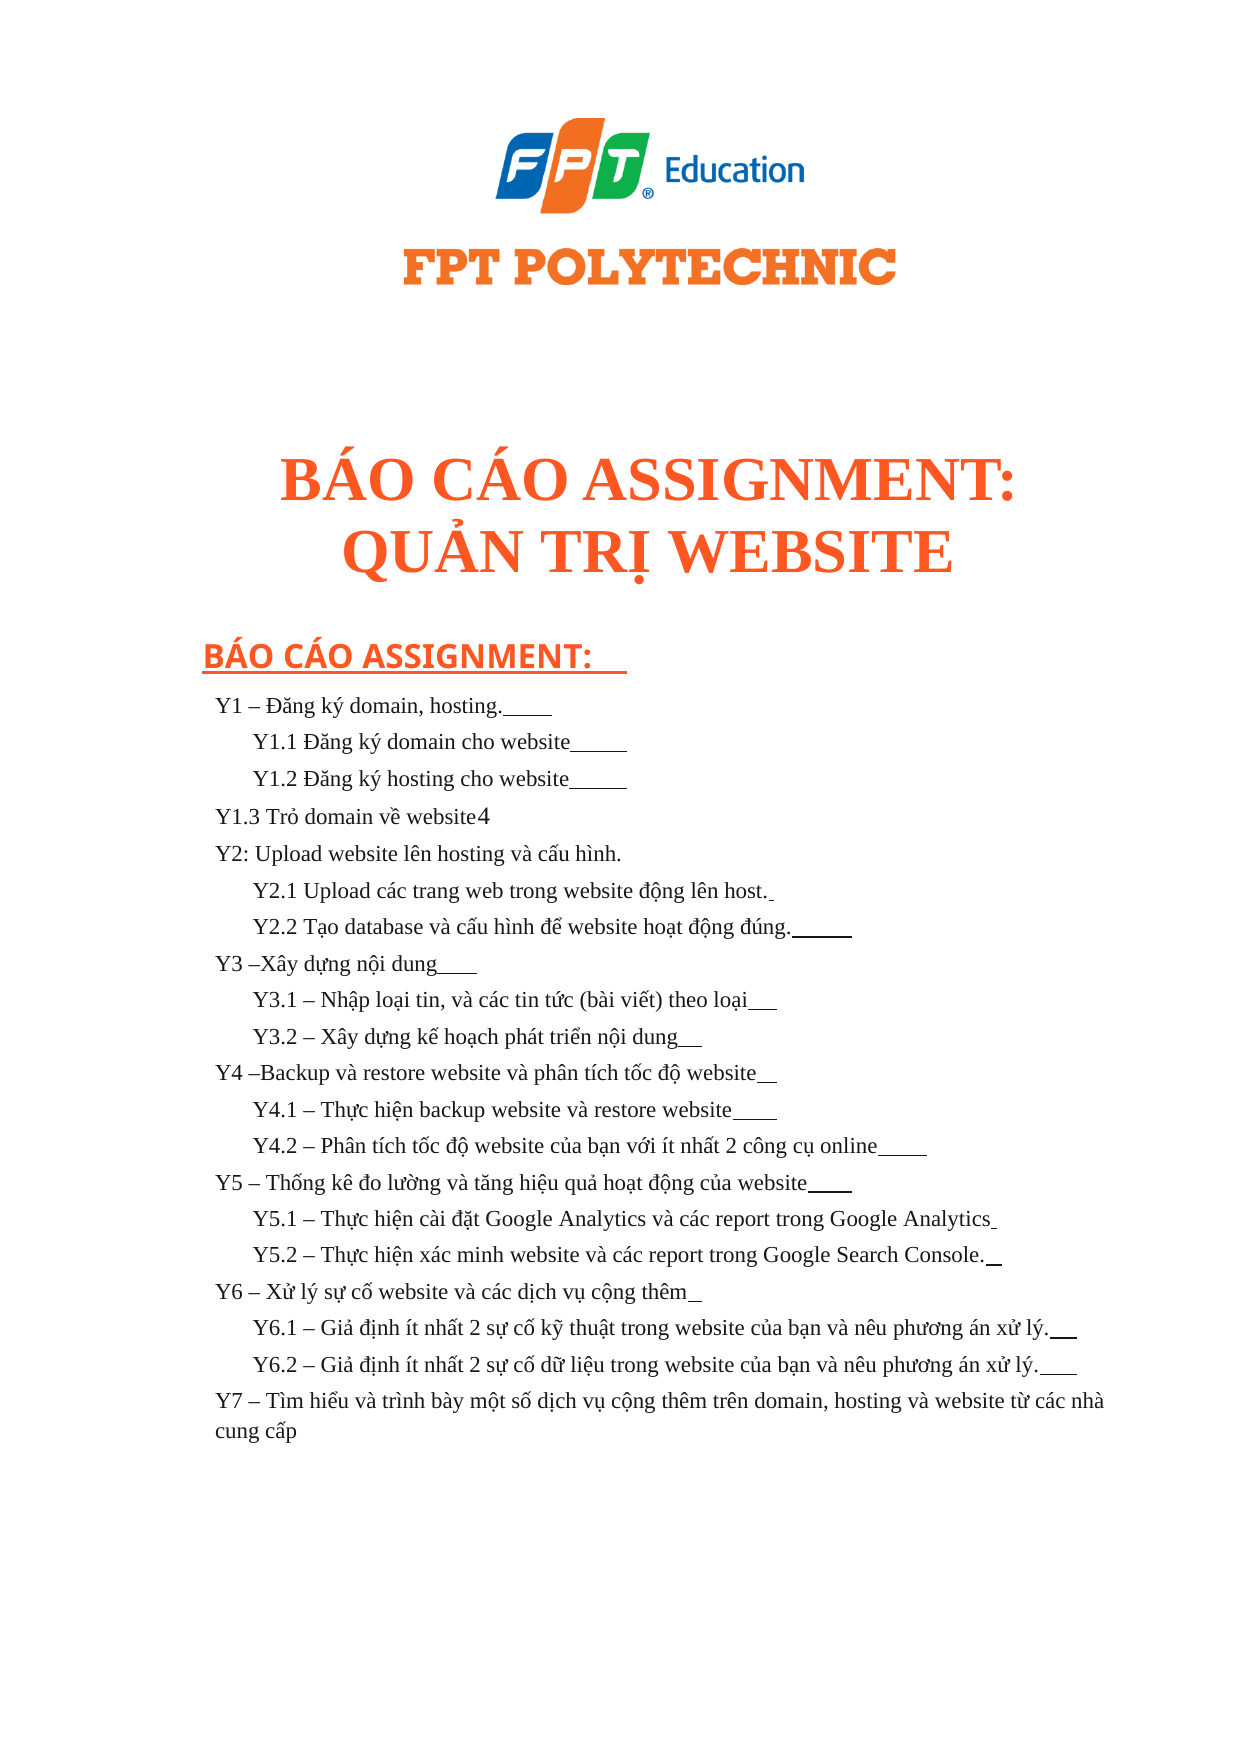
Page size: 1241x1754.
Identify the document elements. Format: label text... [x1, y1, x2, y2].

text Y1.1 Đăng ký domain cho website [252, 728, 1122, 754]
text Y6.2 – Giả định ít nhất 2 sự cố dữ liệu trong website của bạn và nêu phương án xử lý. [252, 1351, 1122, 1377]
text Y3.2 – Xây dựng kế hoạch phát triển nội dung [252, 1023, 1122, 1049]
text Y2.2 Tạo database và cấu hình để website hoạt động đúng. [252, 913, 1122, 940]
picture [403, 118, 896, 285]
text Y1.3 Trỏ domain về website 4 [215, 801, 1122, 830]
text Y3 –Xây dựng nội dung [215, 950, 1122, 976]
text BÁO CÁO ASSIGNMENT: [177, 442, 1122, 514]
text Y4 –Backup và restore website và phân tích tốc độ website [215, 1059, 1122, 1086]
text Y4.1 – Thực hiện backup website và restore website [252, 1096, 1122, 1122]
text Y3.1 – Nhập loại tin, và các tin tức (bài viết) theo loại [252, 986, 1122, 1013]
text Y2: Upload website lên hosting và cấu hình. [215, 840, 1122, 867]
text Y1 – Đăng ký domain, hosting. [215, 692, 1122, 718]
text QUẢN TRỊ WEBSITE [174, 514, 1122, 586]
text Y2.1 Upload các trang web trong website động lên host. [252, 877, 1122, 903]
text Y5.1 – Thực hiện cài đặt Google Analytics và các report trong Google Analytics [252, 1205, 1122, 1231]
text Y4.2 – Phân tích tốc độ website của bạn với ít nhất 2 công cụ online [252, 1132, 1122, 1158]
text Y6 – Xử lý sự cố website và các dịch vụ cộng thêm [215, 1278, 1122, 1304]
text Y5.2 – Thực hiện xác minh website và các report trong Google Search Console. [252, 1241, 1122, 1268]
text Y6.1 – Giả định ít nhất 2 sự cố kỹ thuật trong website của bạn và nêu phương án xử lý. [252, 1314, 1122, 1341]
text Y5 – Thống kê đo lường và tăng hiệu quả hoạt động của website [215, 1168, 1122, 1195]
text Y1.2 Đăng ký hosting cho website [252, 765, 1122, 791]
text BÁO CÁO ASSIGNMENT: [177, 633, 1122, 679]
text Y7 – Tìm hiểu và trình bày một số dịch vụ cộng thêm trên domain, hosting và website từ các nhà cung cấp [215, 1387, 1122, 1444]
